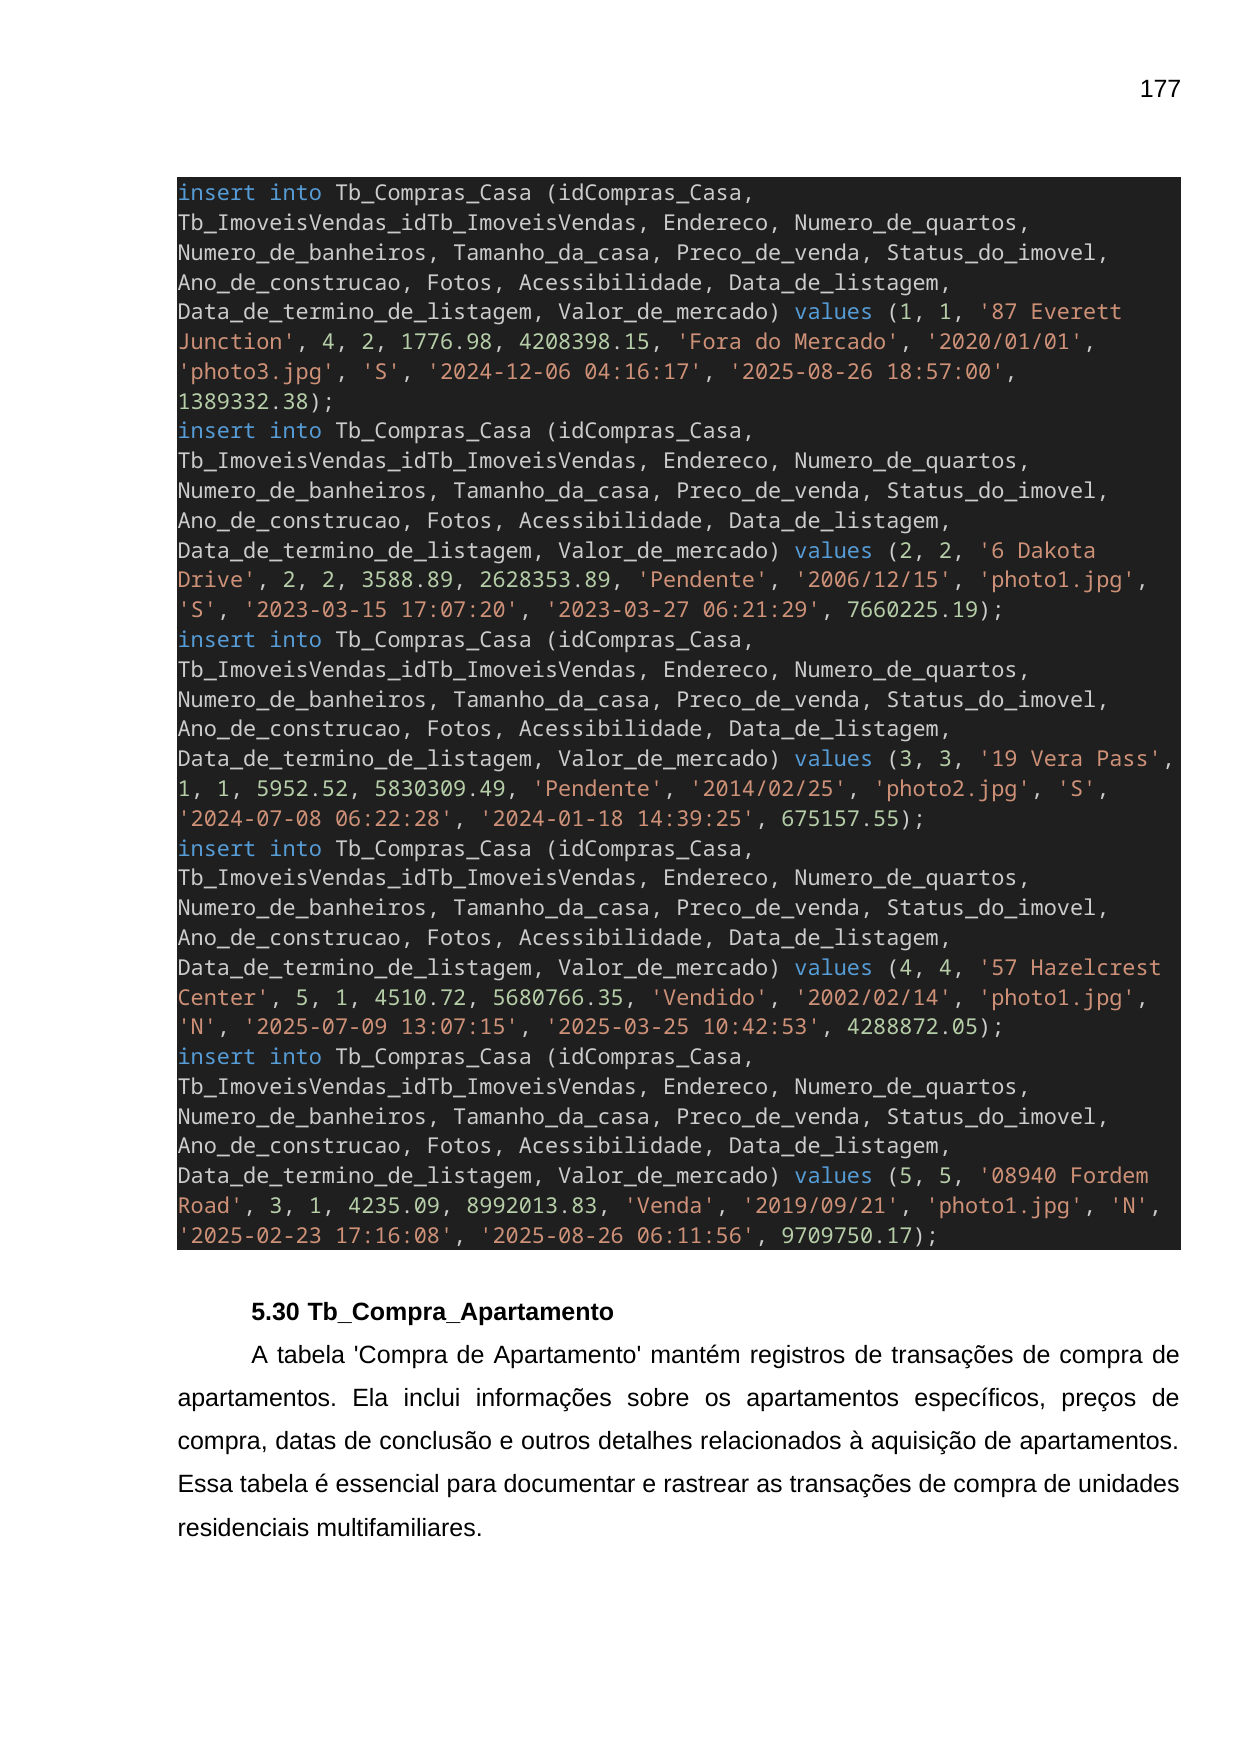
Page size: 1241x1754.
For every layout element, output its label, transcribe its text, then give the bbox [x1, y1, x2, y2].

text insert into Tb_Compras_Casa (idCompras_Casa, Tb_ImoveisVendas_idTb_ImoveisVendas, Endereco, Numero_de_quartos, Numero_de_banheiros, Tamanho_da_casa, Preco_de_venda, Status_do_imovel, Ano_de_construcao, Fotos, Acessibilidade, Data_de_listagem, Data_de_termino_de_listagem, Valor_de_mercado) values (5, 5, '08940 Fordem Road', 3, 1, 4235.09, 8992013.83, 'Venda', '2019/09/21', 'photo1.jpg', 'N', '2025-02-23 17:16:08', '2025-08-26 06:11:56', 9709750.17); [177, 1041, 1181, 1250]
text insert into Tb_Compras_Casa (idCompras_Casa, Tb_ImoveisVendas_idTb_ImoveisVendas, Endereco, Numero_de_quartos, Numero_de_banheiros, Tamanho_da_casa, Preco_de_venda, Status_do_imovel, Ano_de_construcao, Fotos, Acessibilidade, Data_de_listagem, Data_de_termino_de_listagem, Valor_de_mercado) values (2, 2, '6 Dakota Drive', 2, 2, 3588.89, 2628353.89, 'Pendente', '2006/12/15', 'photo1.jpg', 'S', '2023-03-15 17:07:20', '2023-03-27 06:21:29', 7660225.19); [177, 416, 1181, 624]
text A tabela 'Compra de Apartamento' mantém registros de transações de compra de apartamentos. Ela inclui informações sobre os apartamentos específicos, preços de compra, datas de conclusão e outros detalhes relacionados à aquisição de apartamentos. Essa tabela é essencial para documentar e rastrear as transações de compra de unidades residenciais multifamiliares. [177, 1340, 1181, 1541]
text insert into Tb_Compras_Casa (idCompras_Casa, Tb_ImoveisVendas_idTb_ImoveisVendas, Endereco, Numero_de_quartos, Numero_de_banheiros, Tamanho_da_casa, Preco_de_venda, Status_do_imovel, Ano_de_construcao, Fotos, Acessibilidade, Data_de_listagem, Data_de_termino_de_listagem, Valor_de_mercado) values (4, 4, '57 Hazelcrest Center', 5, 1, 4510.72, 5680766.35, 'Vendido', '2002/02/14', 'photo1.jpg', 'N', '2025-07-09 13:07:15', '2025-03-25 10:42:53', 4288872.05); [177, 833, 1181, 1041]
text insert into Tb_Compras_Casa (idCompras_Casa, Tb_ImoveisVendas_idTb_ImoveisVendas, Endereco, Numero_de_quartos, Numero_de_banheiros, Tamanho_da_casa, Preco_de_venda, Status_do_imovel, Ano_de_construcao, Fotos, Acessibilidade, Data_de_listagem, Data_de_termino_de_listagem, Valor_de_mercado) values (3, 3, '19 Vera Pass', 1, 1, 5952.52, 5830309.49, 'Pendente', '2014/02/25', 'photo2.jpg', 'S', '2024-07-08 06:22:28', '2024-01-18 14:39:25', 675157.55); [177, 624, 1181, 833]
list Tb_Compra_Apartamento [251, 1297, 1181, 1326]
text insert into Tb_Compras_Casa (idCompras_Casa, Tb_ImoveisVendas_idTb_ImoveisVendas, Endereco, Numero_de_quartos, Numero_de_banheiros, Tamanho_da_casa, Preco_de_venda, Status_do_imovel, Ano_de_construcao, Fotos, Acessibilidade, Data_de_listagem, Data_de_termino_de_listagem, Valor_de_mercado) values (1, 1, '87 Everett Junction', 4, 2, 1776.98, 4208398.15, 'Fora do Mercado', '2020/01/01', 'photo3.jpg', 'S', '2024-12-06 04:16:17', '2025-08-26 18:57:00', 1389332.38); [177, 177, 1181, 416]
